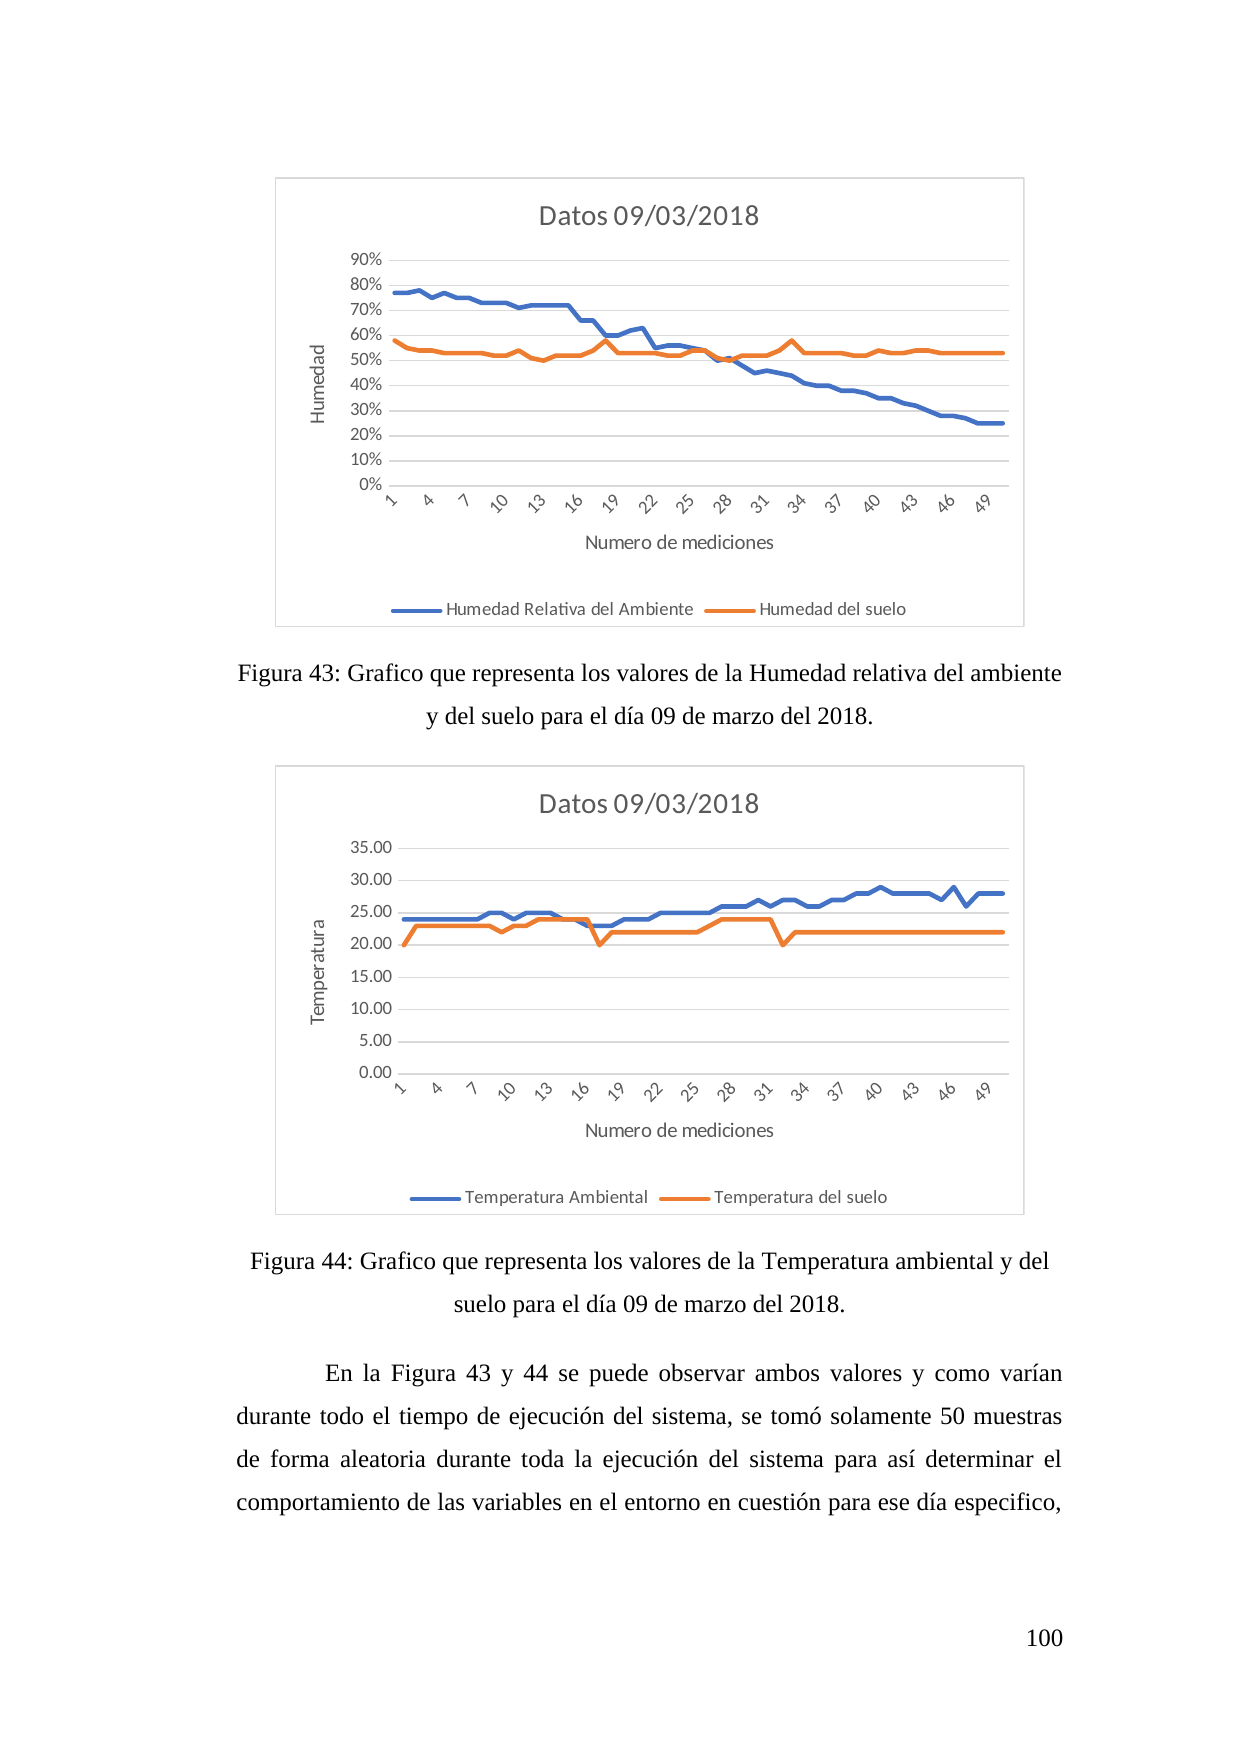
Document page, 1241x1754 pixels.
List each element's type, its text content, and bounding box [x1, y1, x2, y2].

text Figura 43: Grafico que representa los valores de la Humedad relativa del ambiente y del suelo para el día 09 de marzo del 2018. [236, 658, 1063, 730]
text Figura 44: Grafico que representa los valores de la Temperatura ambiental y del suelo para el día 09 de marzo del 2018. [236, 1246, 1063, 1318]
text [236, 1358, 1063, 1516]
